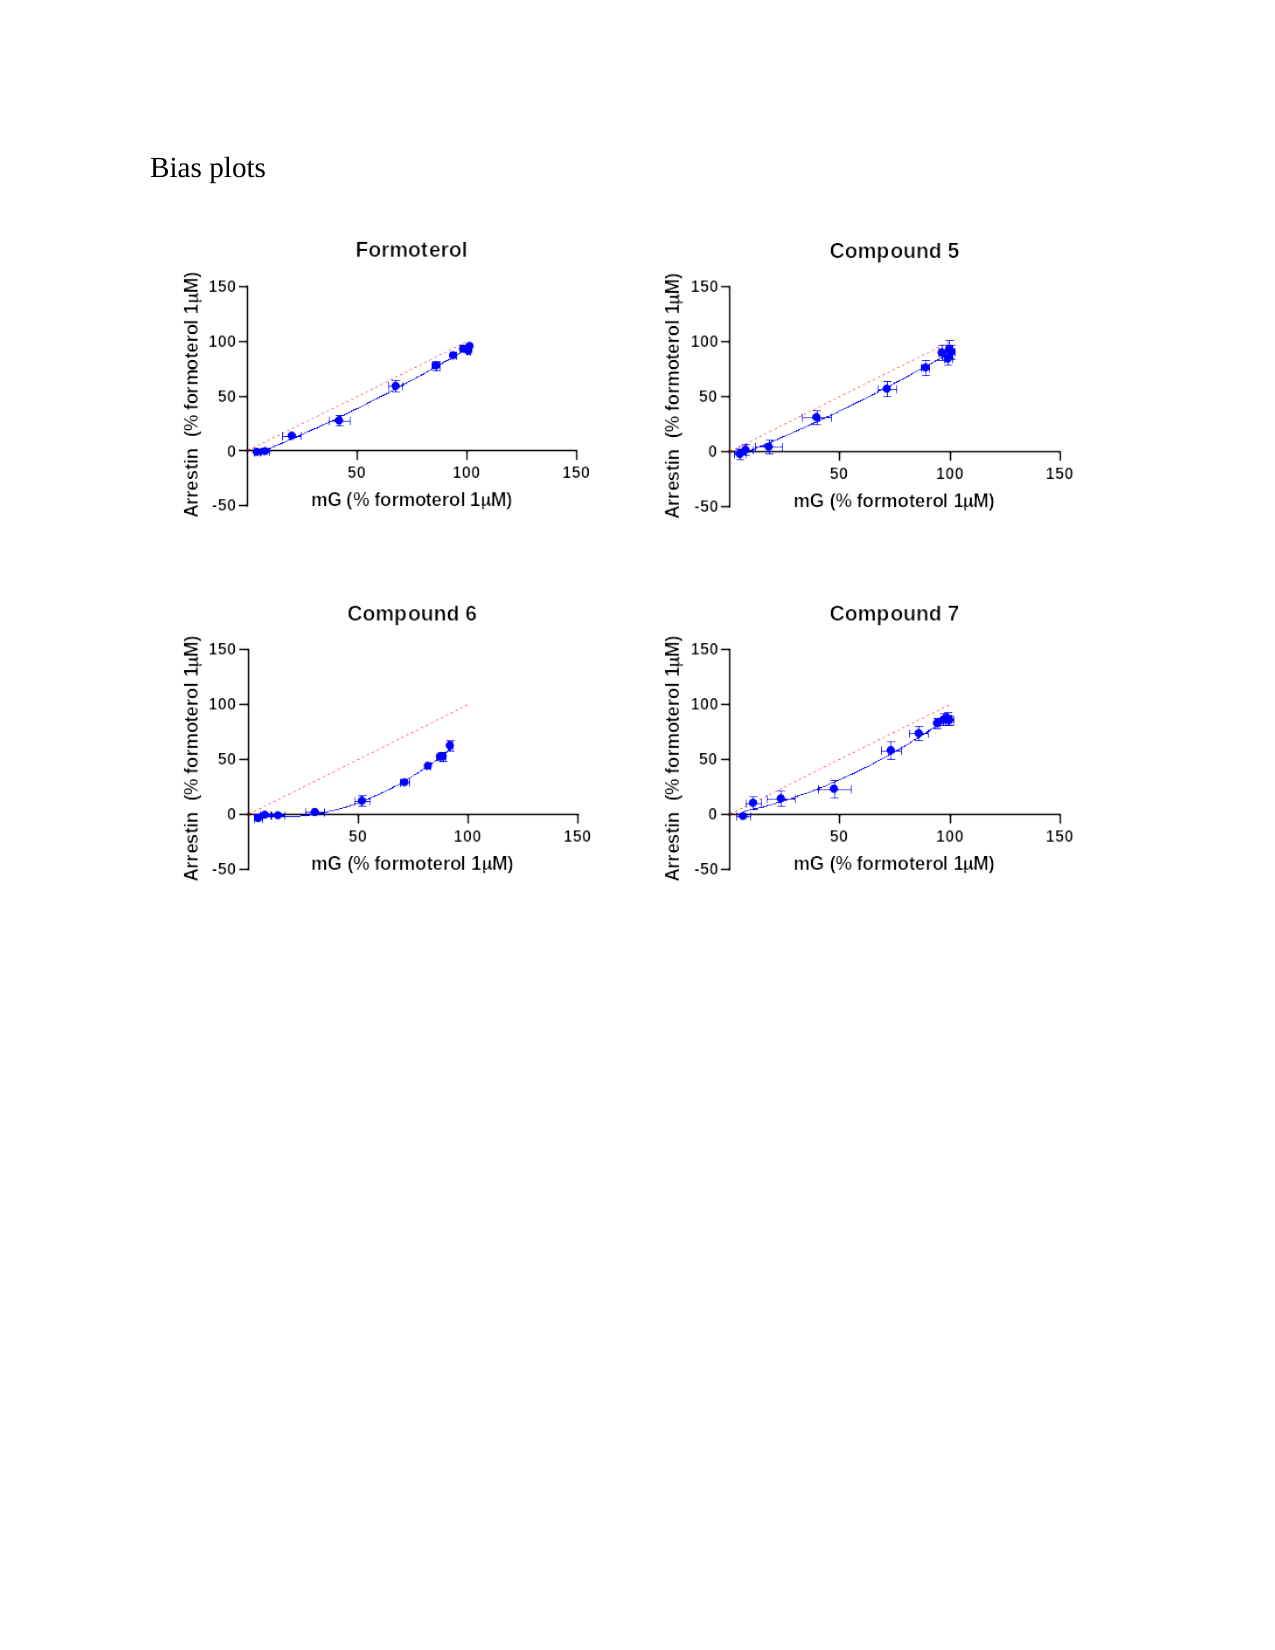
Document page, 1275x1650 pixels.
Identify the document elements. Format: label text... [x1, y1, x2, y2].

text Bias plots [150, 150, 1125, 183]
